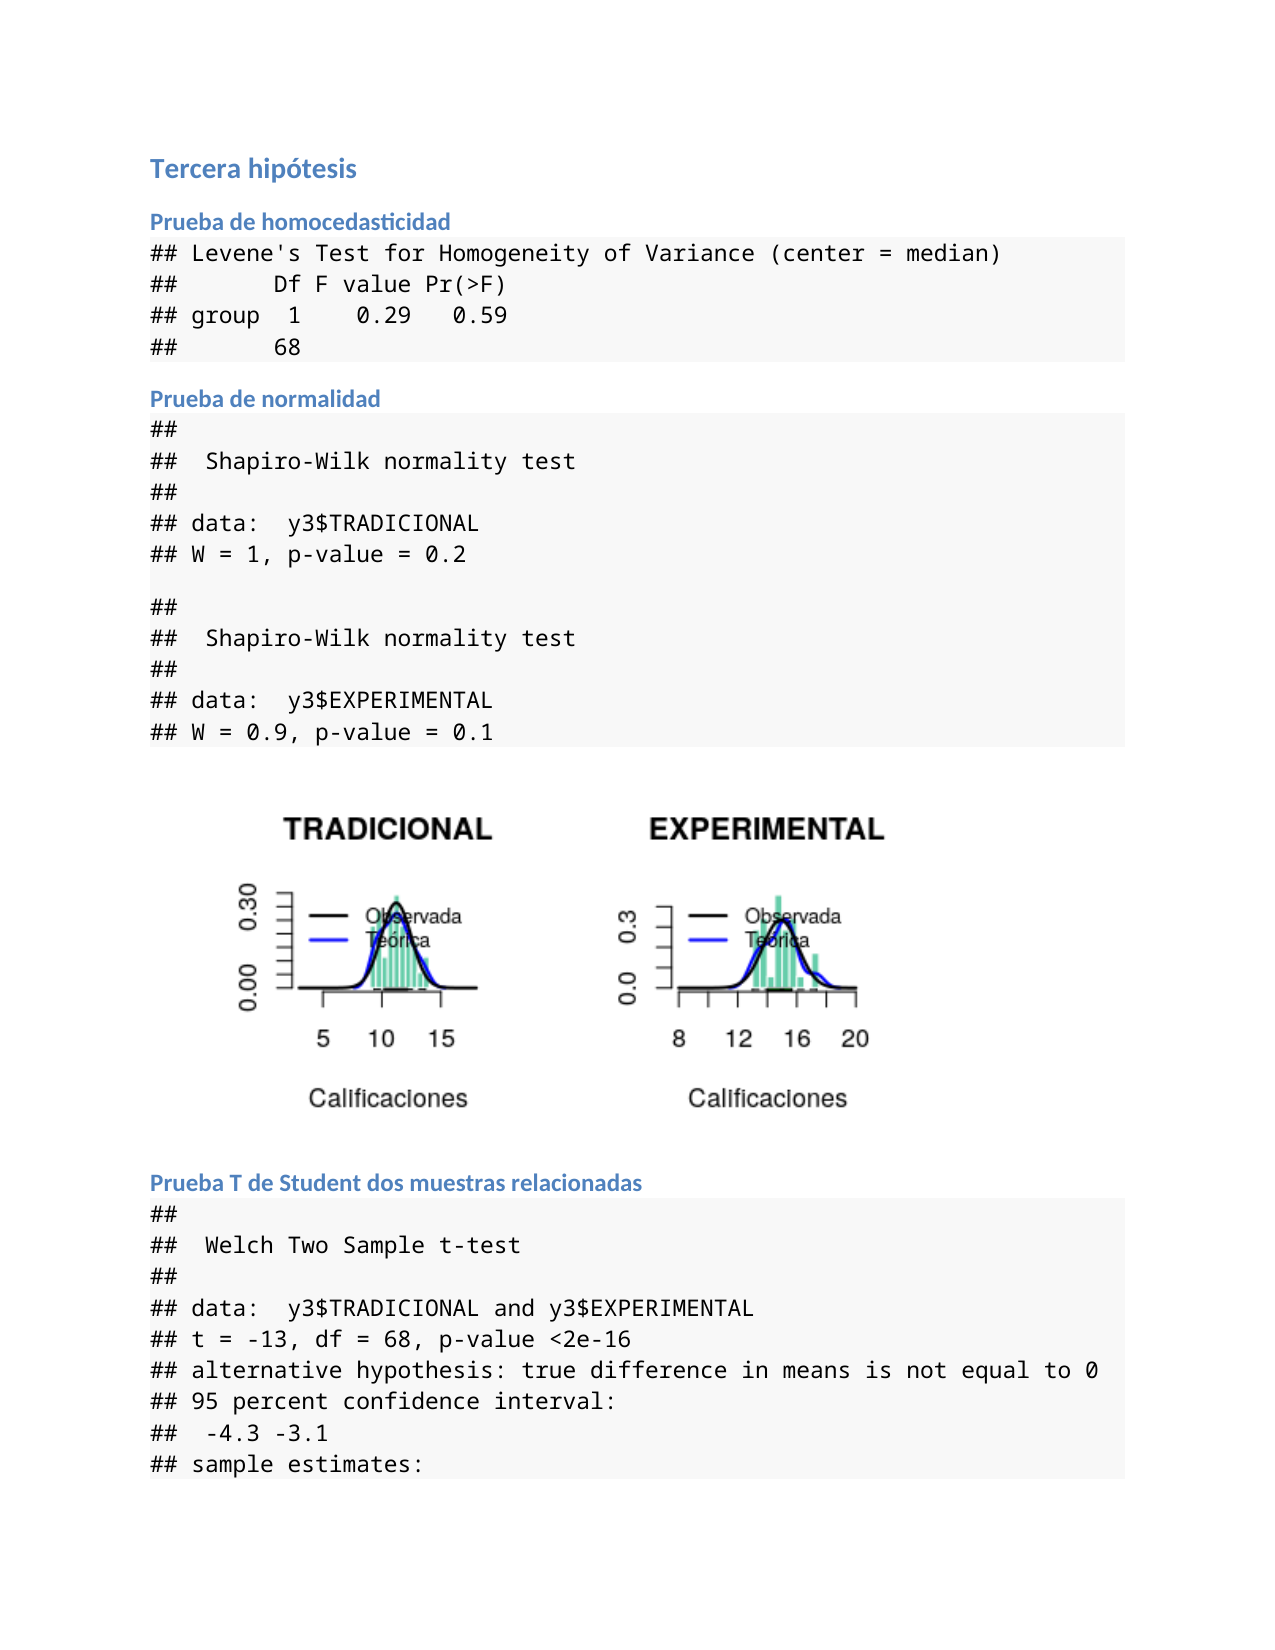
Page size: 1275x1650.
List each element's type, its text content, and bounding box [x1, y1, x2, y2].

subtitle Prueba de normalidad [150, 383, 1125, 413]
text ## ## Shapiro-Wilk normality test ## ## data: y3$EXPERIMENTAL ## W = 0.9, p-value = 0.1 [150, 590, 1125, 747]
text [150, 1198, 1125, 1479]
subtitle Tercera hipótesis [150, 150, 1125, 186]
picture [168, 767, 927, 1147]
subtitle Prueba T de Student dos muestras relacionadas [150, 1167, 1125, 1198]
text ## ## Shapiro-Wilk normality test ## ## data: y3$TRADICIONAL ## W = 1, p-value = 0.2 [150, 413, 1125, 569]
subtitle Prueba de homocedasticidad [150, 206, 1125, 237]
text ## Levene's Test for Homogeneity of Variance (center = median) ## Df F value Pr(>F) ## group 1 0.29 0.59 ## 68 [150, 237, 1125, 362]
